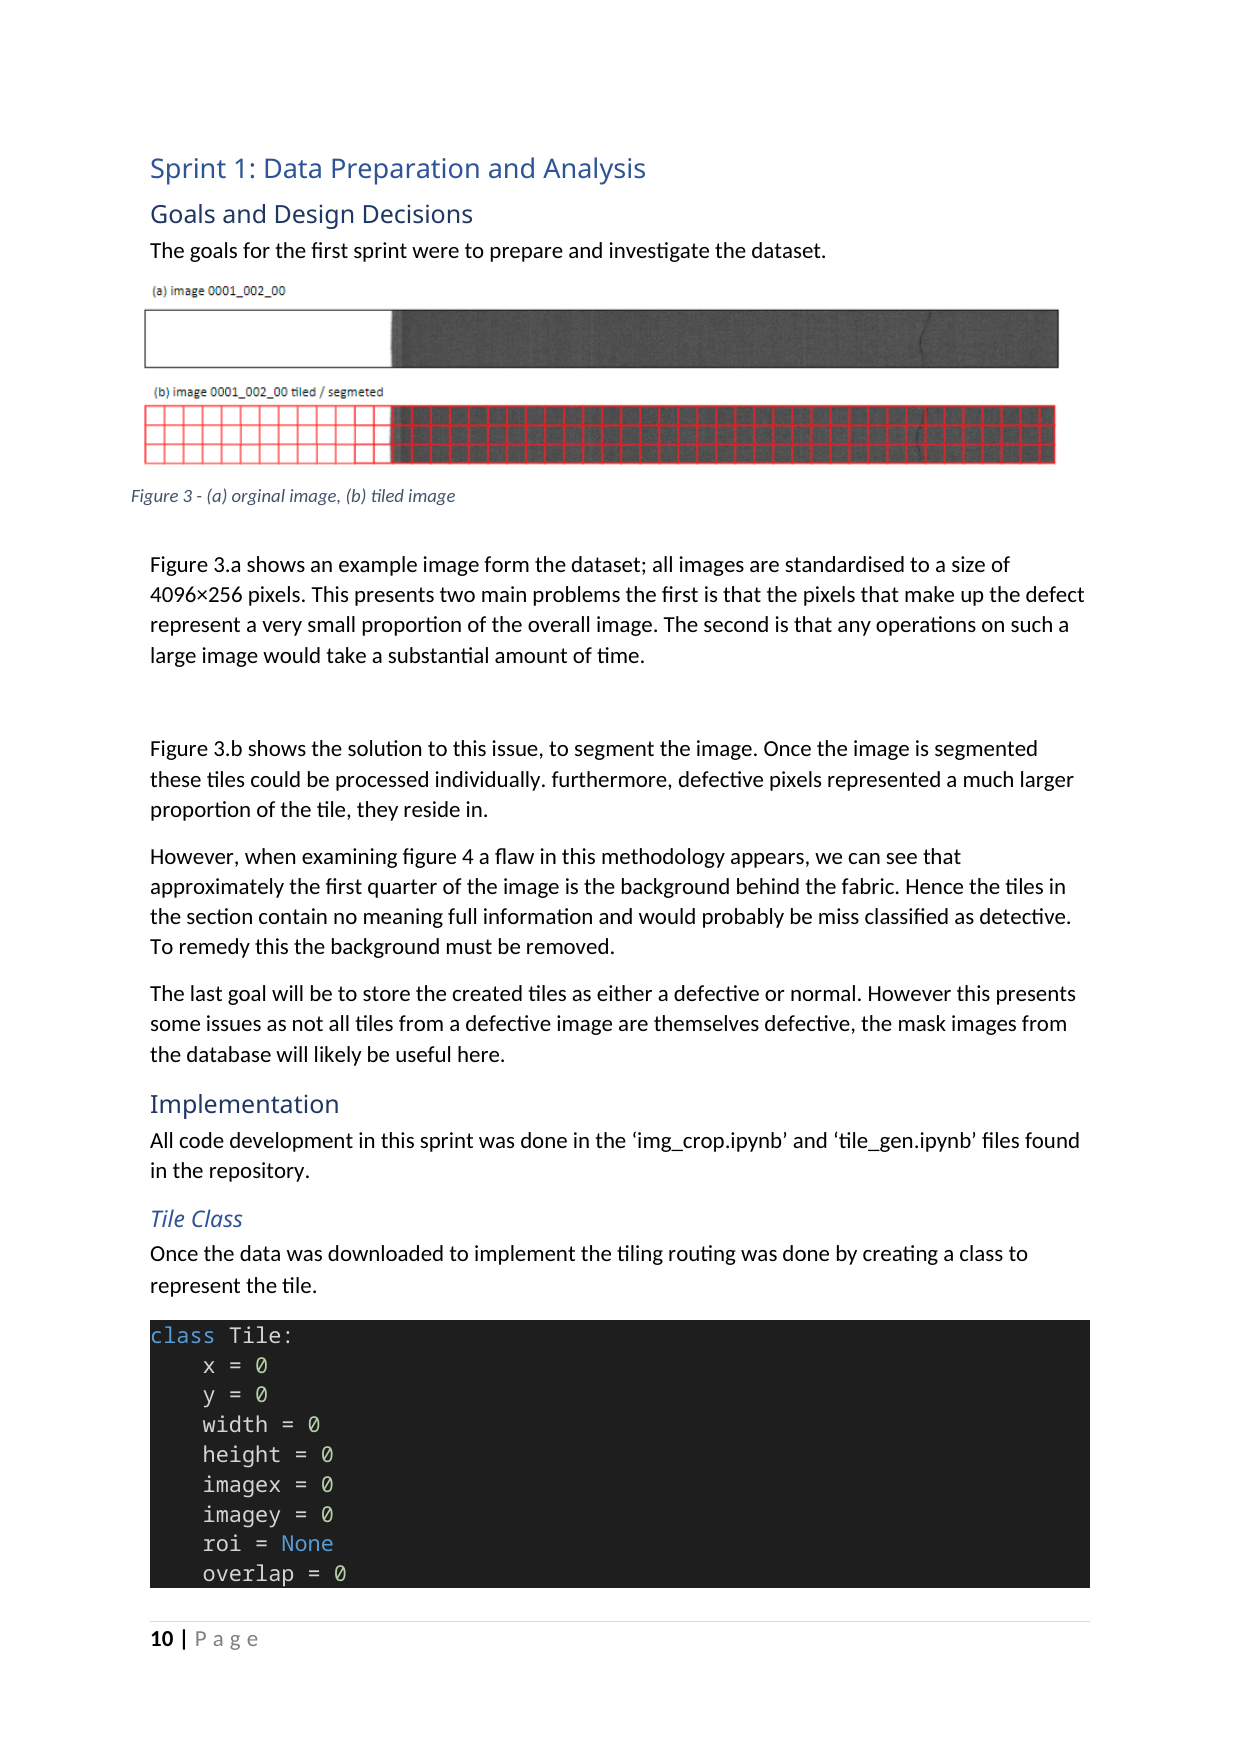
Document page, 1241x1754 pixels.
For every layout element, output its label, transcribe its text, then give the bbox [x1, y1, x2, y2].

text The last goal will be to store the created tiles as either a defective or normal. However this presents some issues as not all tiles from a defective image are themselves defective, the mask images from the database will likely be useful here. [150, 979, 1090, 1068]
text imagex = 0 [150, 1469, 1090, 1498]
text roi = None [150, 1528, 1090, 1558]
text However, when examining figure 4 a flaw in this methodology appears, we can see that approximately the first quarter of the image is the background behind the fabric. Hence the tiles in the section contain no meaning full information and would probably be miss classified as detective. To remedy this the background must be removed. [150, 842, 1090, 960]
text y = 0 [150, 1379, 1090, 1409]
picture [130, 275, 1071, 475]
text height = 0 [150, 1439, 1090, 1469]
text width = 0 [150, 1409, 1090, 1439]
text x = 0 [150, 1349, 1090, 1379]
text All code development in this sprint was done in the ‘img_crop.ipynb’ and ‘tile_gen.ipynb’ files found in the repository. [150, 1126, 1090, 1184]
text class Tile: [150, 1320, 1090, 1349]
subtitle Tile Class [150, 1203, 1090, 1234]
text Figure 3.b shows the solution to this issue, to segment the image. Once the image is segmented these tiles could be processed individually. furthermore, defective pixels represented a much larger proportion of the tile, they reside in. [150, 734, 1090, 823]
subtitle Goals and Design Decisions [150, 197, 1090, 231]
text overlap = 0 [150, 1558, 1090, 1588]
text Once the data was downloaded to implement the tiling routing was done by creating a class to represent the tile. [150, 1239, 1090, 1299]
subtitle Sprint 1: Data Preparation and Analysis [150, 150, 1090, 187]
text The goals for the first sprint were to prepare and investigate the dataset. [150, 236, 1090, 264]
text imagey = 0 [150, 1498, 1090, 1528]
subtitle Implementation [150, 1087, 1090, 1121]
